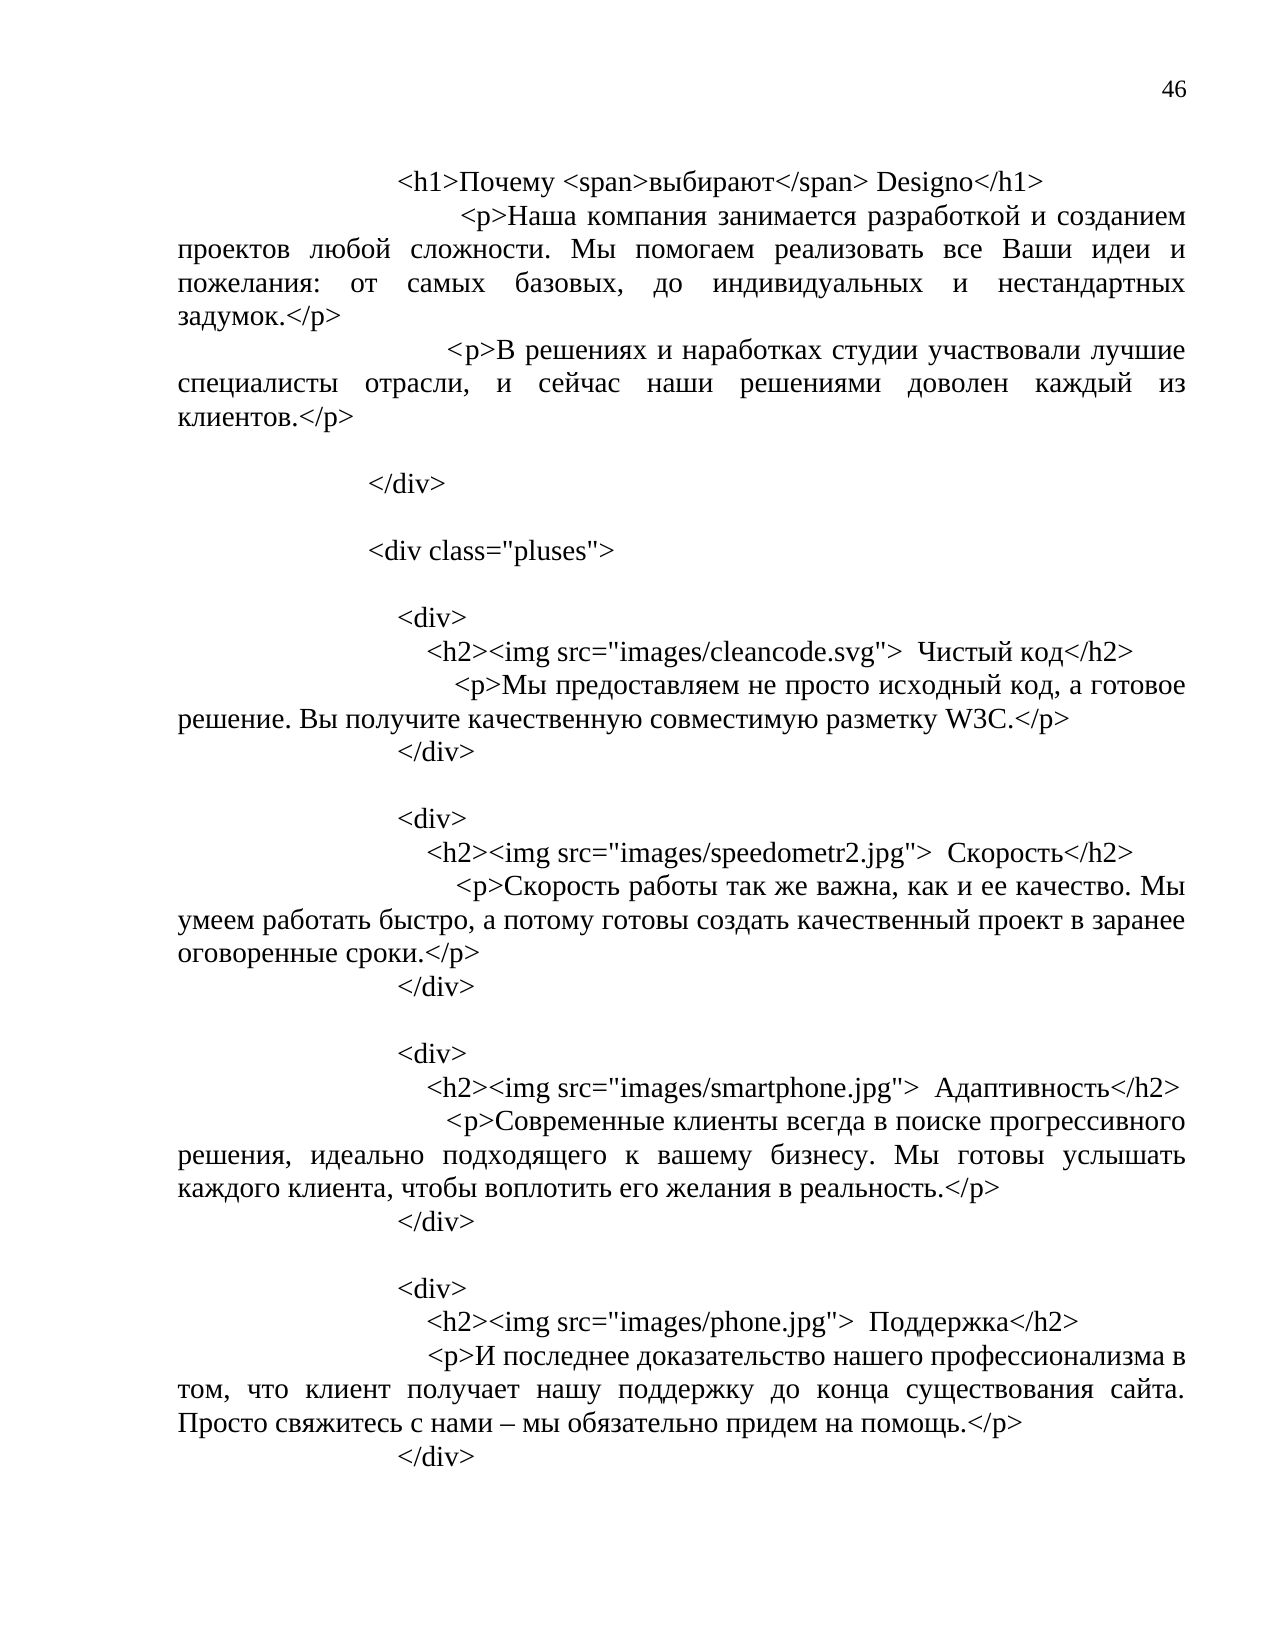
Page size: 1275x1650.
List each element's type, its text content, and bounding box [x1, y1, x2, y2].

text <div> [177, 1036, 1186, 1070]
text <p>Наша компания занимается разработкой и созданием проектов любой сложности. Мы помогаем реализовать все Ваши идеи и пожелания: от самых базовых, до индивидуальных и нестандартных задумок.</p> [177, 198, 1186, 332]
text <p>Мы предоставляем не просто исходный код, а готовое решение. Вы получите качественную совместимую разметку W3C.</p> [177, 667, 1186, 734]
text <p>В решениях и наработках студии участвовали лучшие специалисты отрасли, и сейчас наши решениями доволен каждый из клиентов.</p> [177, 332, 1186, 432]
text <h2><img src="images/speedometr2.jpg"> Скорость</h2> [177, 835, 1186, 868]
text </div> [177, 734, 1186, 768]
text </div> [177, 1204, 1186, 1237]
text </div> [177, 969, 1186, 1003]
text <p>И последнее доказательство нашего профессионализма в том, что клиент получает нашу поддержку до конца существования сайта. Просто свяжитесь с нами – мы обязательно придем на помощь.</p> [177, 1338, 1186, 1439]
text <p>Скорость работы так же важна, как и ее качество. Мы умеем работать быстро, а потому готовы создать качественный проект в заранее оговоренные сроки.</p> [177, 868, 1186, 969]
text <h2><img src="images/cleancode.svg"> Чистый код</h2> [177, 634, 1186, 667]
text </div> [177, 466, 1186, 499]
text <div class="pluses"> [177, 533, 1186, 567]
text <h1>Почему <span>выбирают</span> Designo</h1> [177, 164, 1186, 198]
text </div> [177, 1439, 1186, 1472]
text <div> [177, 1271, 1186, 1304]
text <div> [177, 801, 1186, 835]
text <p>Современные клиенты всегда в поиске прогрессивного решения, идеально подходящего к вашему бизнесу. Мы готовы услышать каждого клиента, чтобы воплотить его желания в реальность.</p> [177, 1103, 1186, 1204]
text <h2><img src="images/smartphone.jpg"> Адаптивность</h2> [177, 1070, 1186, 1103]
text <div> [177, 600, 1186, 634]
text <h2><img src="images/phone.jpg"> Поддержка</h2> [177, 1304, 1186, 1338]
